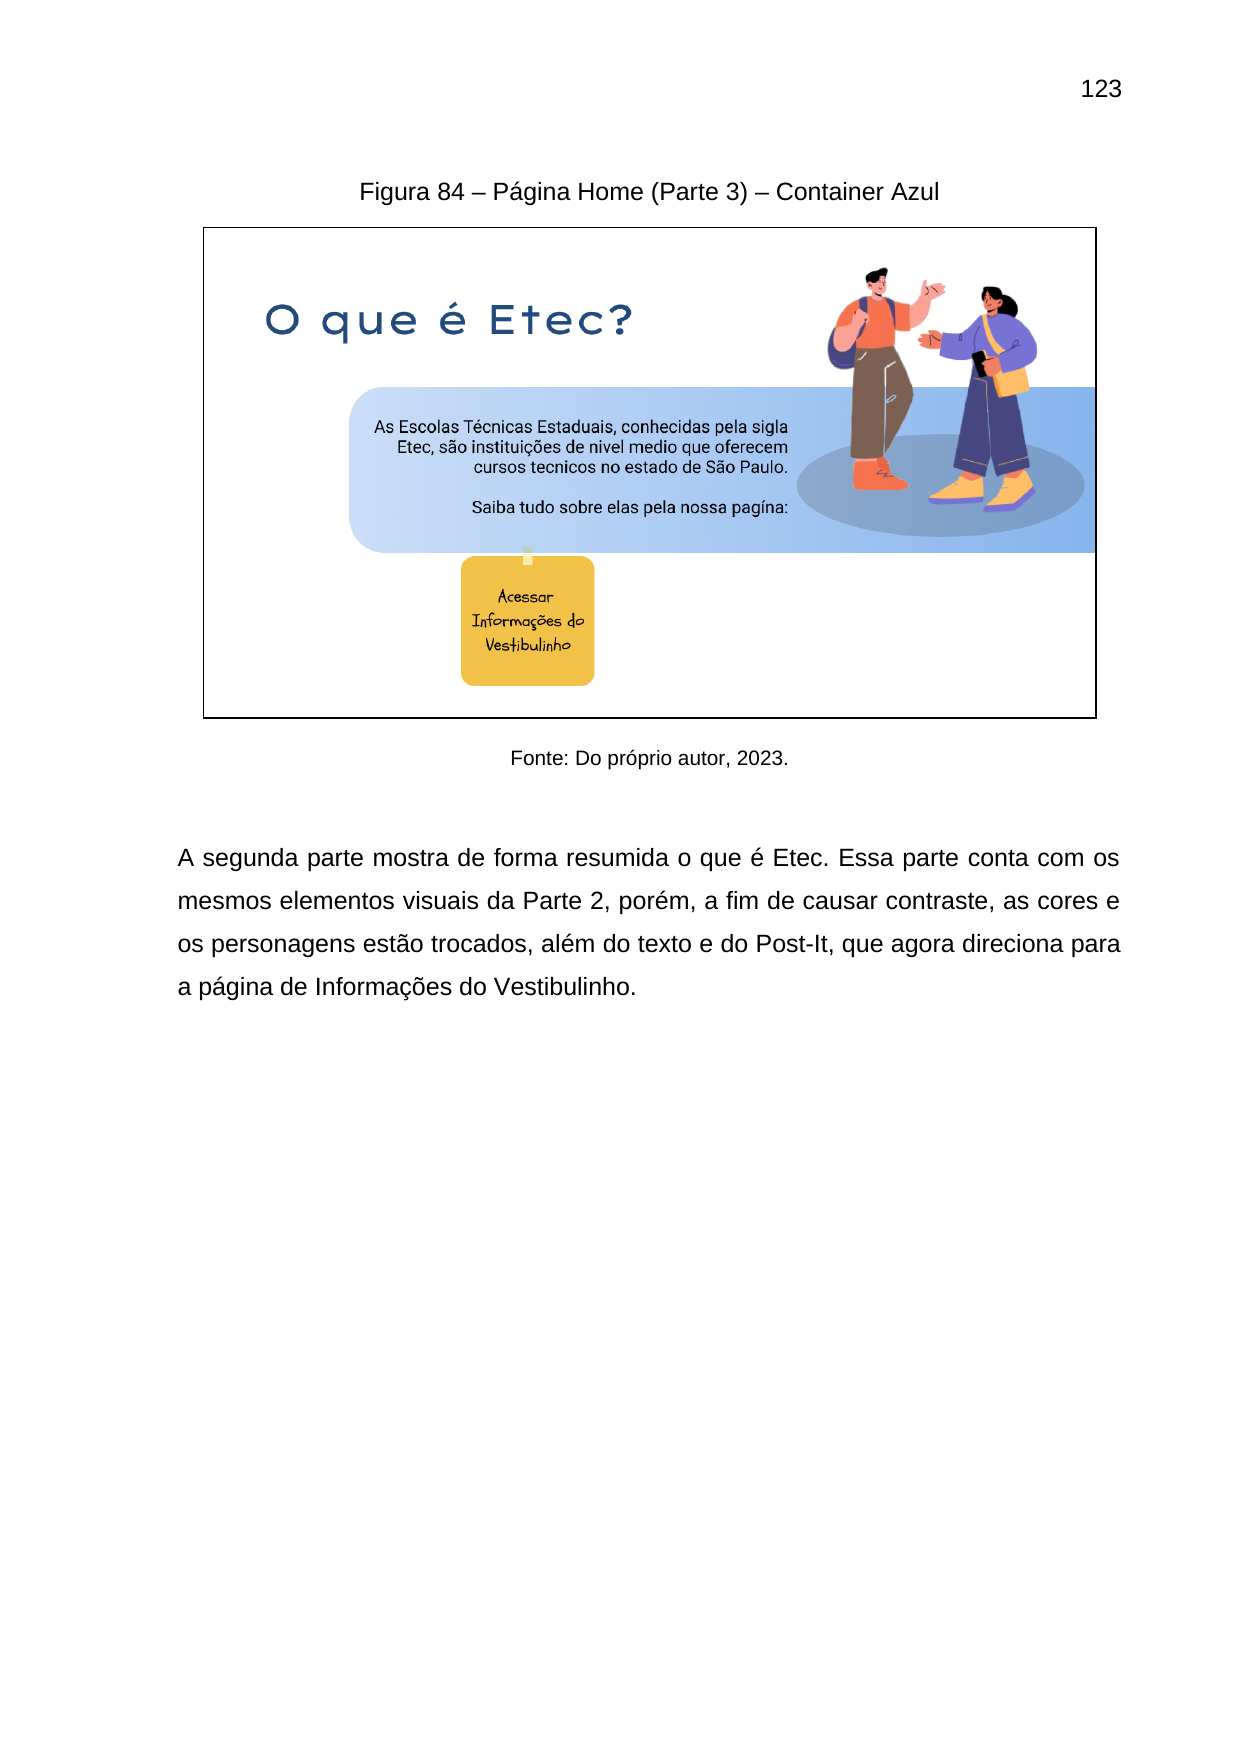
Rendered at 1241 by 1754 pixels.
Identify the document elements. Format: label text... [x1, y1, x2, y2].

picture [204, 228, 1095, 717]
text Figura 84 – Página Home (Parte 3) – Container Azul [177, 177, 1122, 206]
text A segunda parte mostra de forma resumida o que é Etec. Essa parte conta com os mesmos elementos visuais da Parte 2, porém, a fim de causar contraste, as cores e os personagens estão trocados, além do texto e do Post-It, que agora direciona para a página de Informações do Vestibulinho. [177, 843, 1122, 1001]
text Fonte: Do próprio autor, 2023. [177, 746, 1122, 770]
